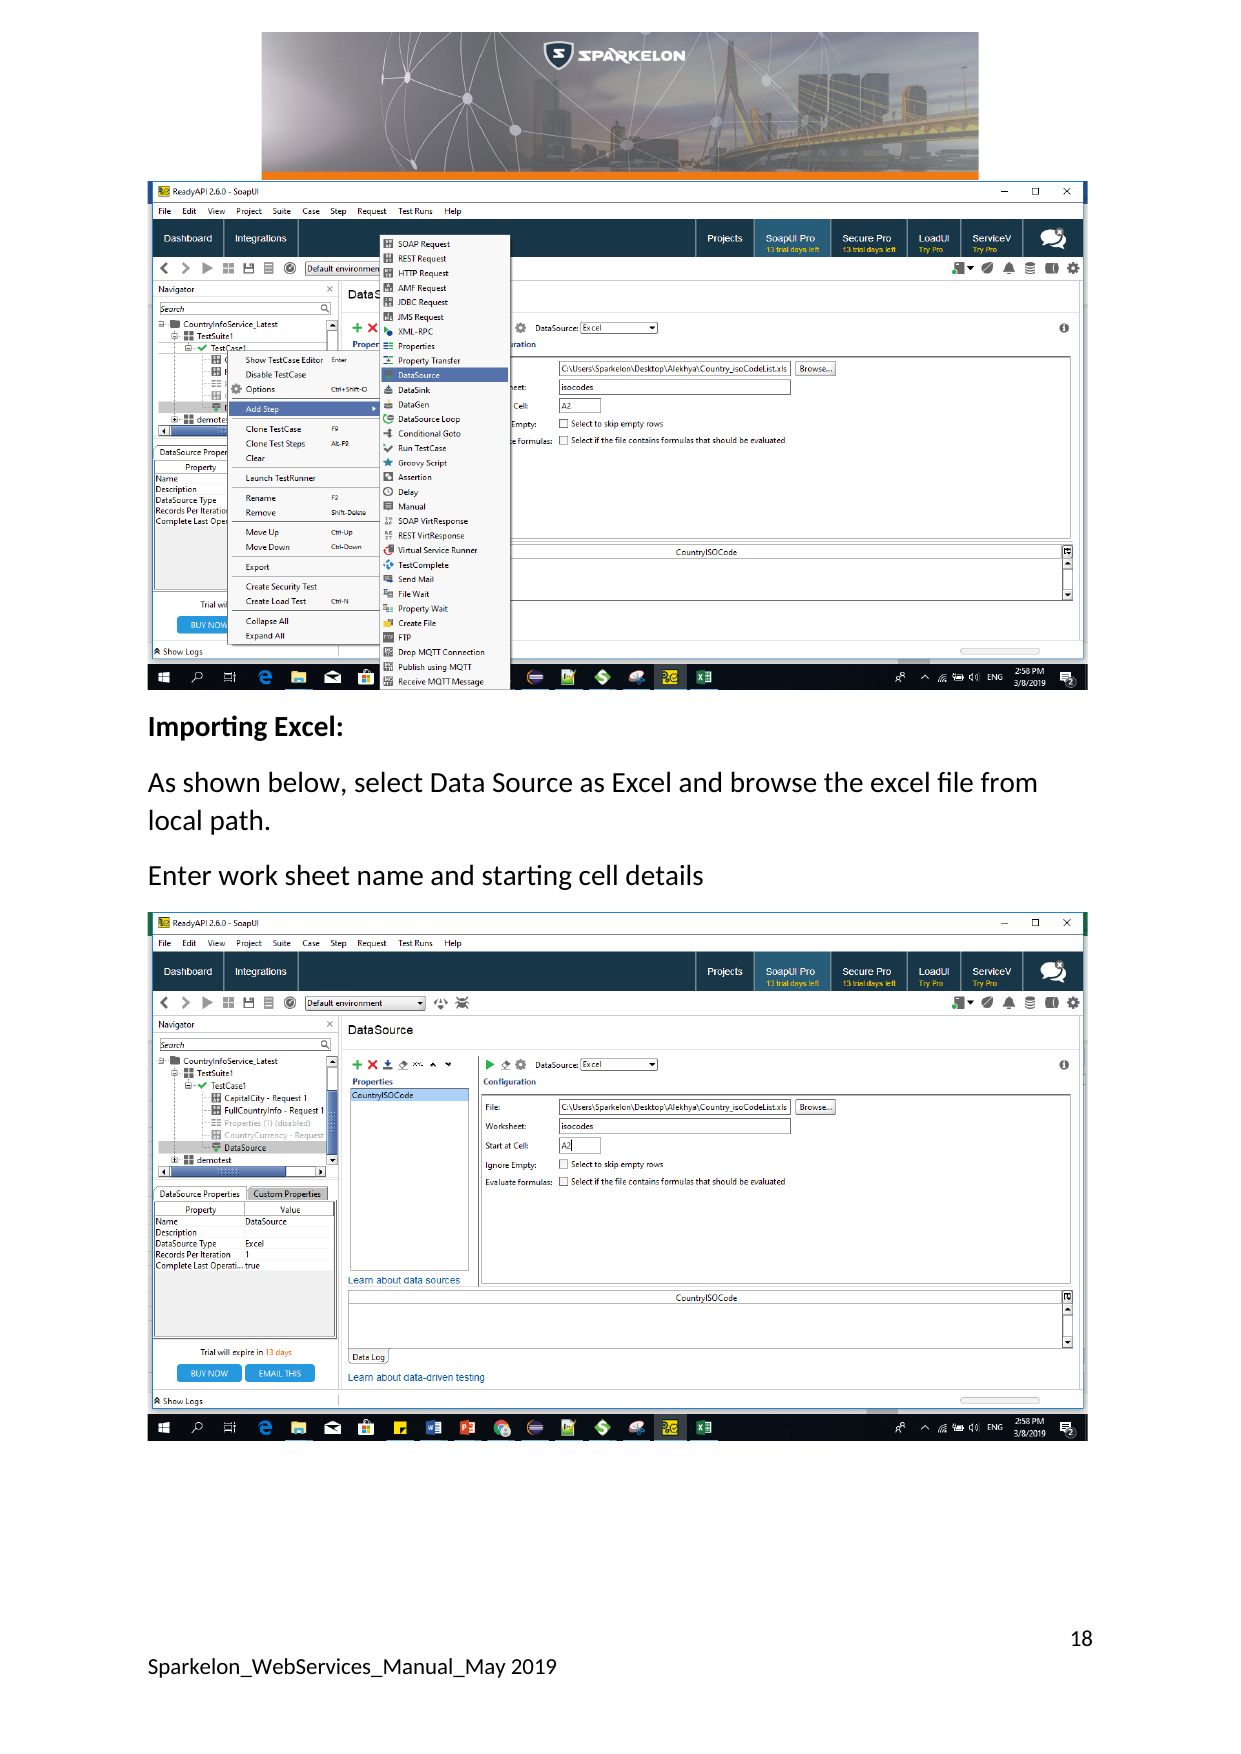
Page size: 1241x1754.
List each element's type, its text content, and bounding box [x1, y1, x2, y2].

text Importing Excel: [148, 708, 1093, 744]
picture [147, 181, 1088, 690]
picture [261, 32, 979, 180]
text As shown below, select Data Source as Excel and browse the excel file from local path. [148, 764, 1093, 838]
picture [147, 912, 1088, 1441]
text Enter work sheet name and starting cell details [148, 857, 1093, 893]
